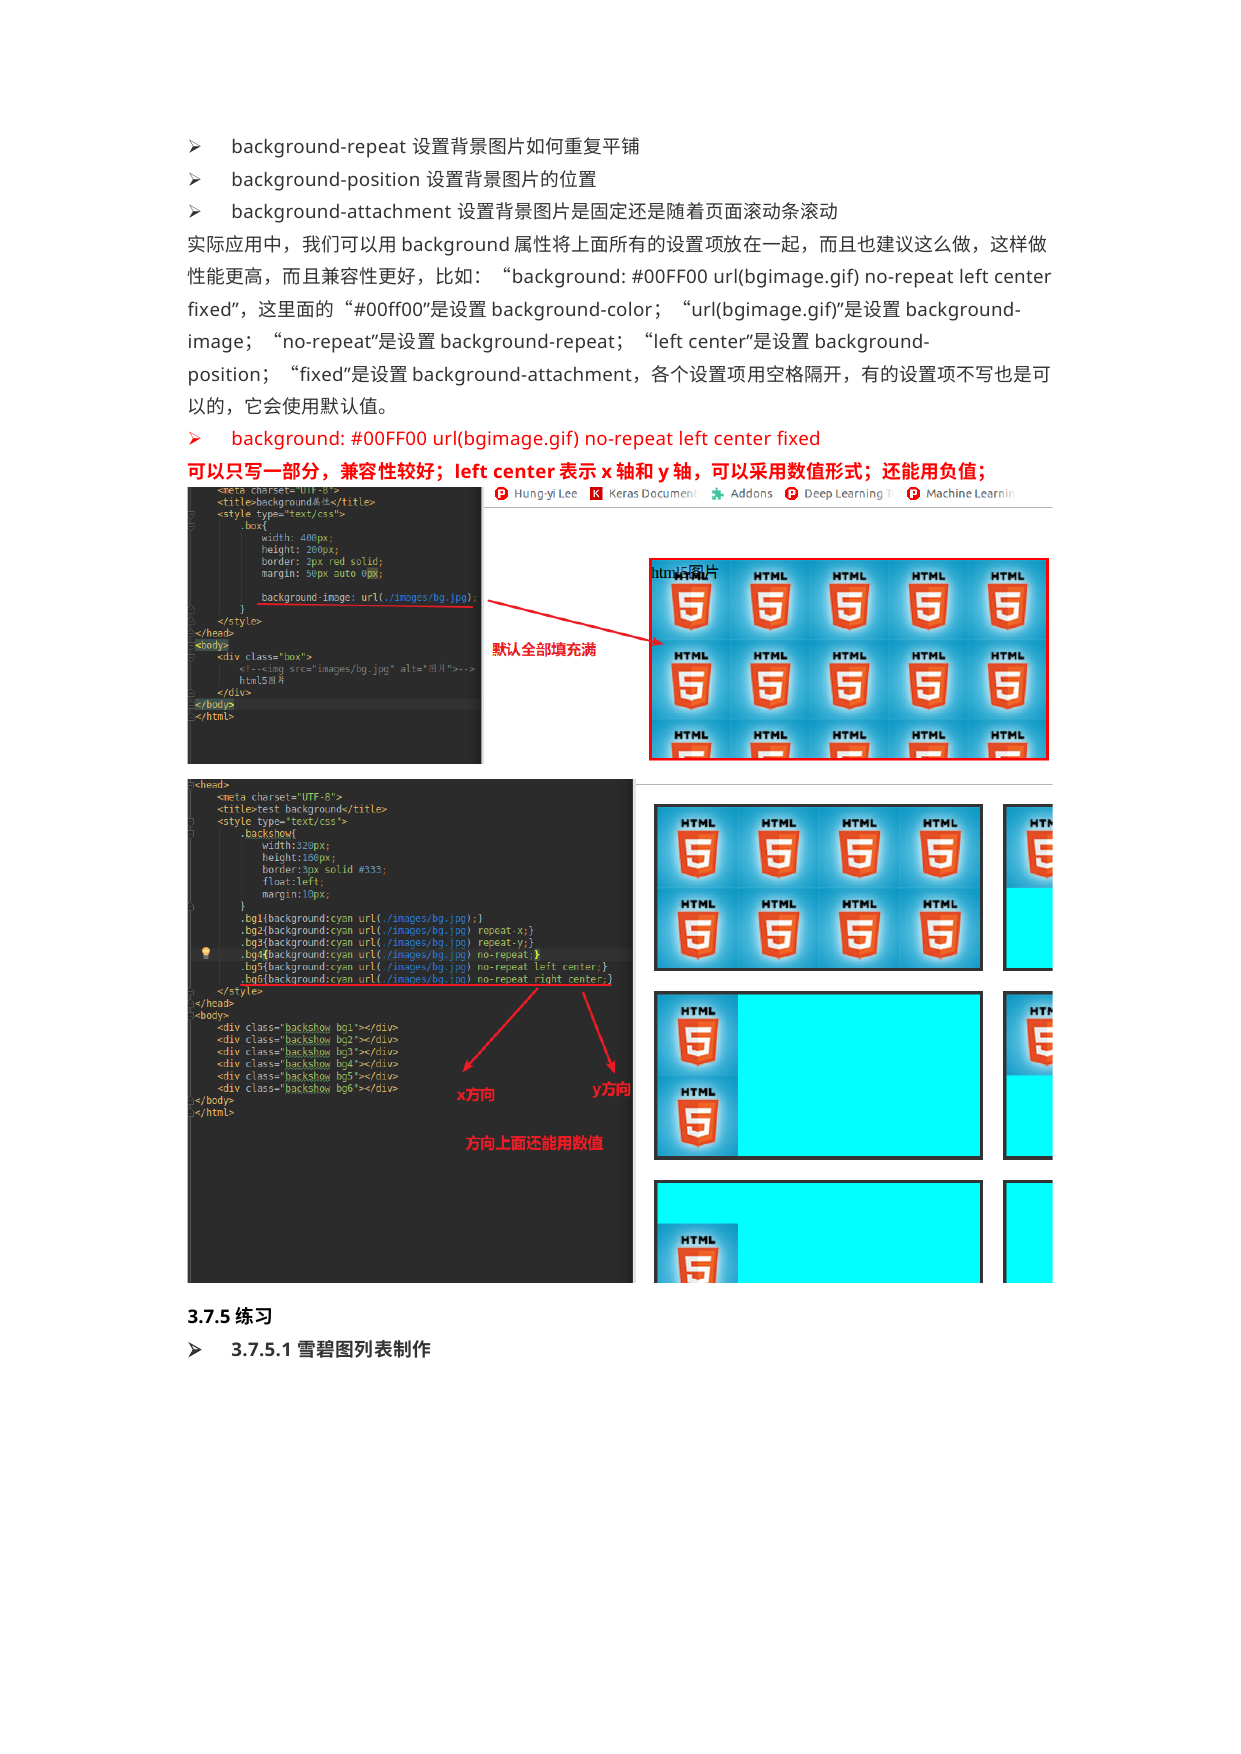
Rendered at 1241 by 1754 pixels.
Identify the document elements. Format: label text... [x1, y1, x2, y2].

text 实际应用中，我们可以用background属性将上面所有的设置项放在一起，而且也建议这么做，这样做性能更高，而且兼容性更好，比如：“background: #00FF00 url(bgimage.gif) no-repeat left center fixed”，这里面的“#00ff00”是设置background-color；“url(bgimage.gif)”是设置background-image；“no-repeat”是设置background-repeat；“left center”是设置background-position；“fixed”是设置background-attachment，各个设置项用空格隔开，有的设置项不写也是可以的，它会使用默认值。 [187, 227, 1053, 422]
list background-repeat 设置背景图片如何重复平铺 [187, 129, 1053, 162]
subtitle 3.7.5 练习 [187, 1299, 1053, 1332]
list 3.7.5.1 雪碧图列表制作 [187, 1332, 1053, 1364]
list background-attachment 设置背景图片是固定还是随着页面滚动条滚动 [187, 194, 1053, 227]
list background-position 设置背景图片的位置 [187, 162, 1053, 194]
list background: #00FF00 url(bgimage.gif) no-repeat left center fixed [187, 422, 1053, 454]
picture [187, 487, 1053, 764]
text 可以只写一部分，兼容性较好；left center表示x轴和y轴，可以采用数值形式；还能用负值； [187, 454, 1053, 487]
picture [187, 779, 1053, 1283]
